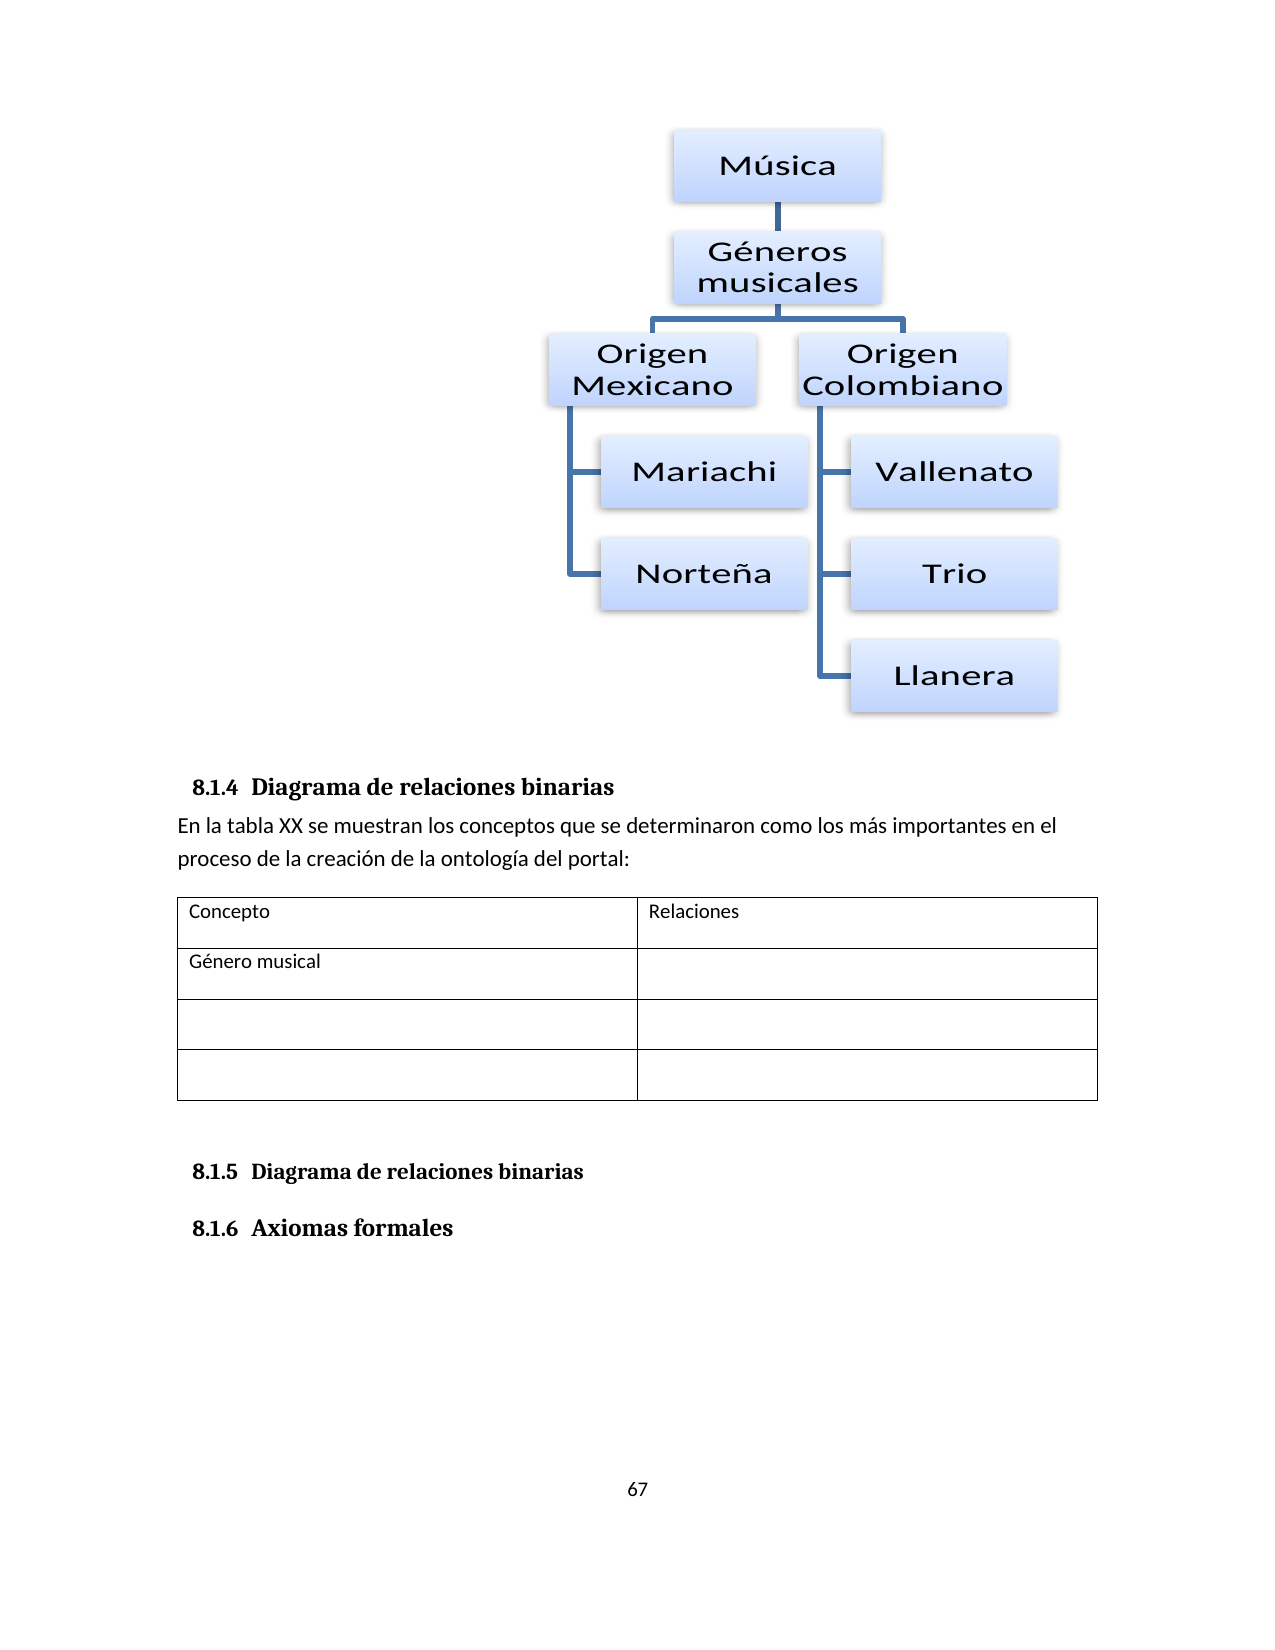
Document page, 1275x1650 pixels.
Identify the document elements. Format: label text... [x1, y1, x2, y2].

table_header Relaciones [638, 898, 1097, 948]
table_cell [638, 949, 1097, 998]
table_cell [638, 1050, 1097, 1100]
subtitle Diagrama de relaciones binarias [192, 1158, 1098, 1185]
text En la tabla XX se muestran los conceptos que se determinaron como los más importantes en el proceso de la creación de la ontología del portal: [177, 812, 1098, 872]
subtitle Axiomas formales [192, 1214, 1098, 1242]
table_cell Género musical [178, 949, 637, 998]
table_cell [178, 1050, 637, 1100]
table_cell [638, 1000, 1097, 1049]
table_cell [178, 1000, 637, 1049]
subtitle Diagrama de relaciones binarias [192, 772, 1098, 801]
table_header Concepto [178, 898, 637, 948]
